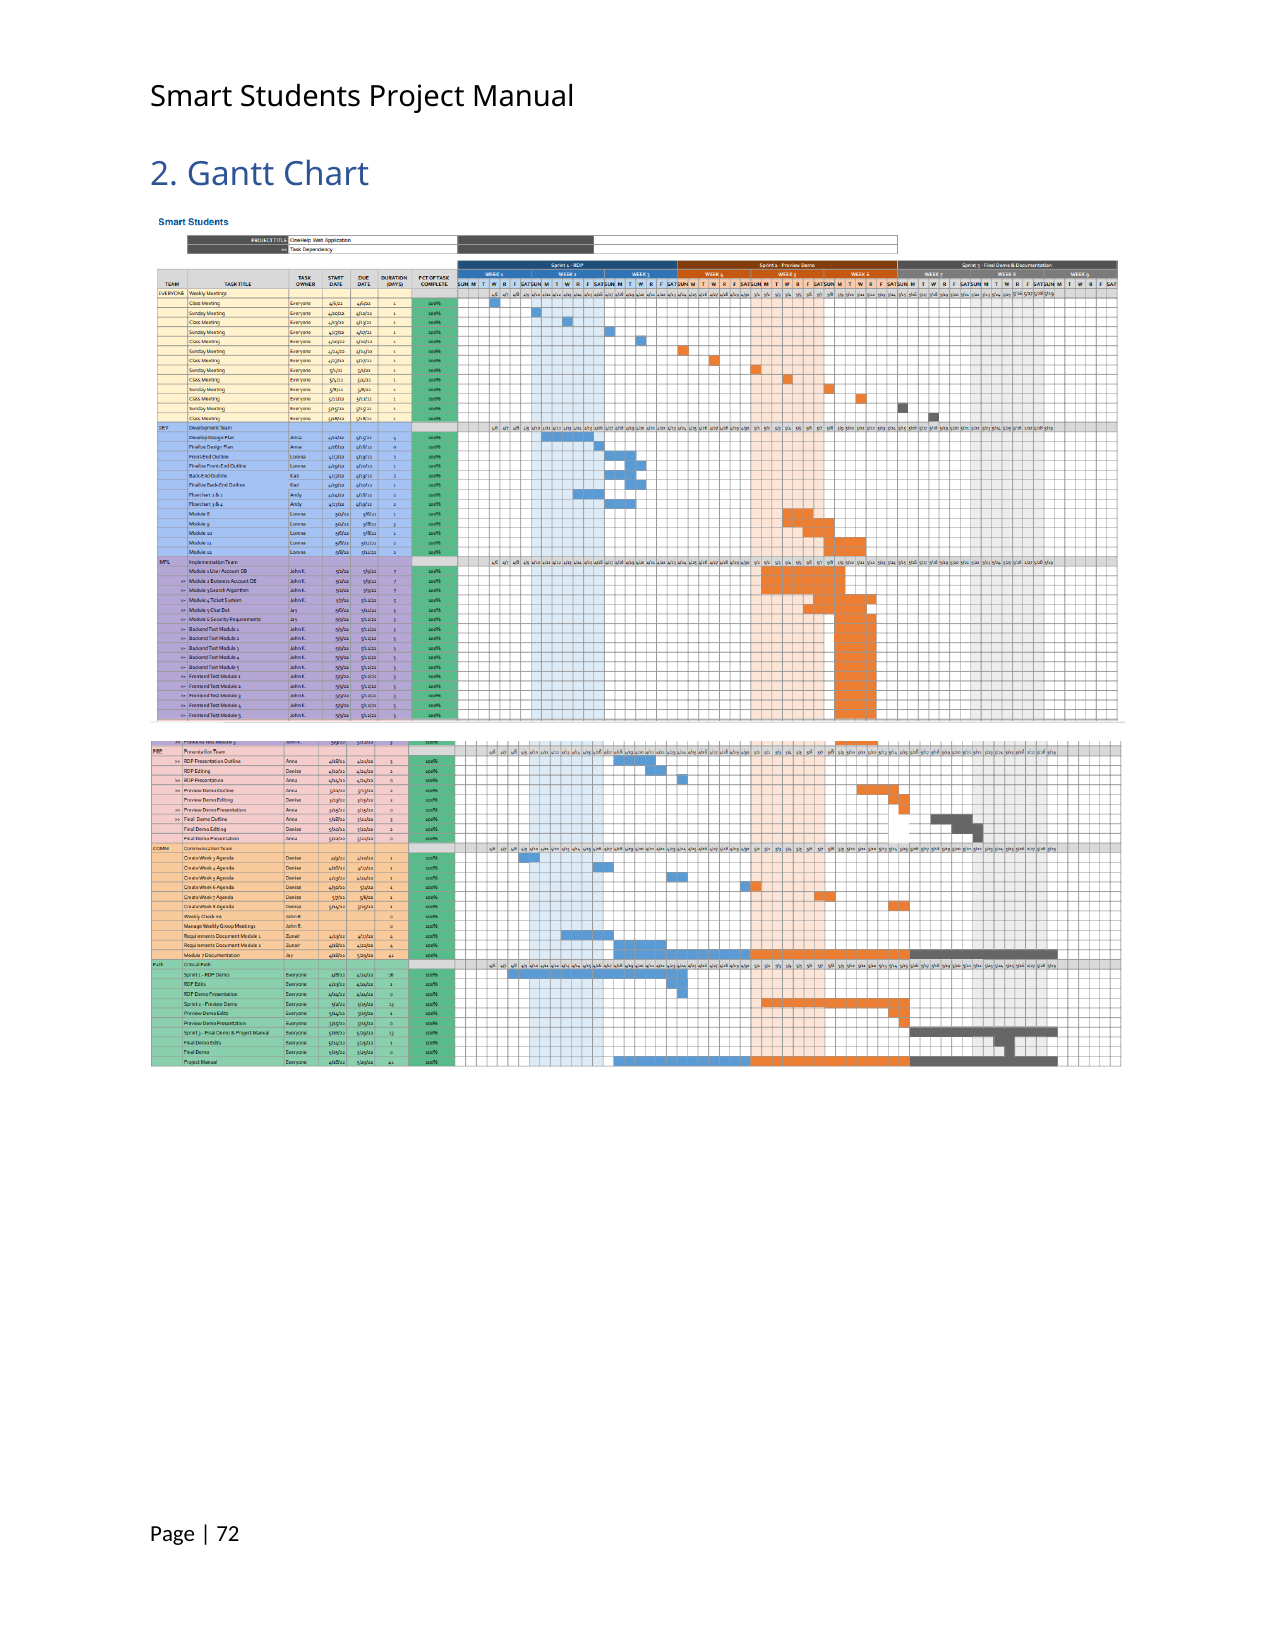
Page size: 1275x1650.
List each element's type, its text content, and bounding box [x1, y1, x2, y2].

subtitle 2. Gantt Chart [150, 150, 1125, 195]
picture [150, 741, 1124, 1067]
picture [150, 198, 1125, 723]
